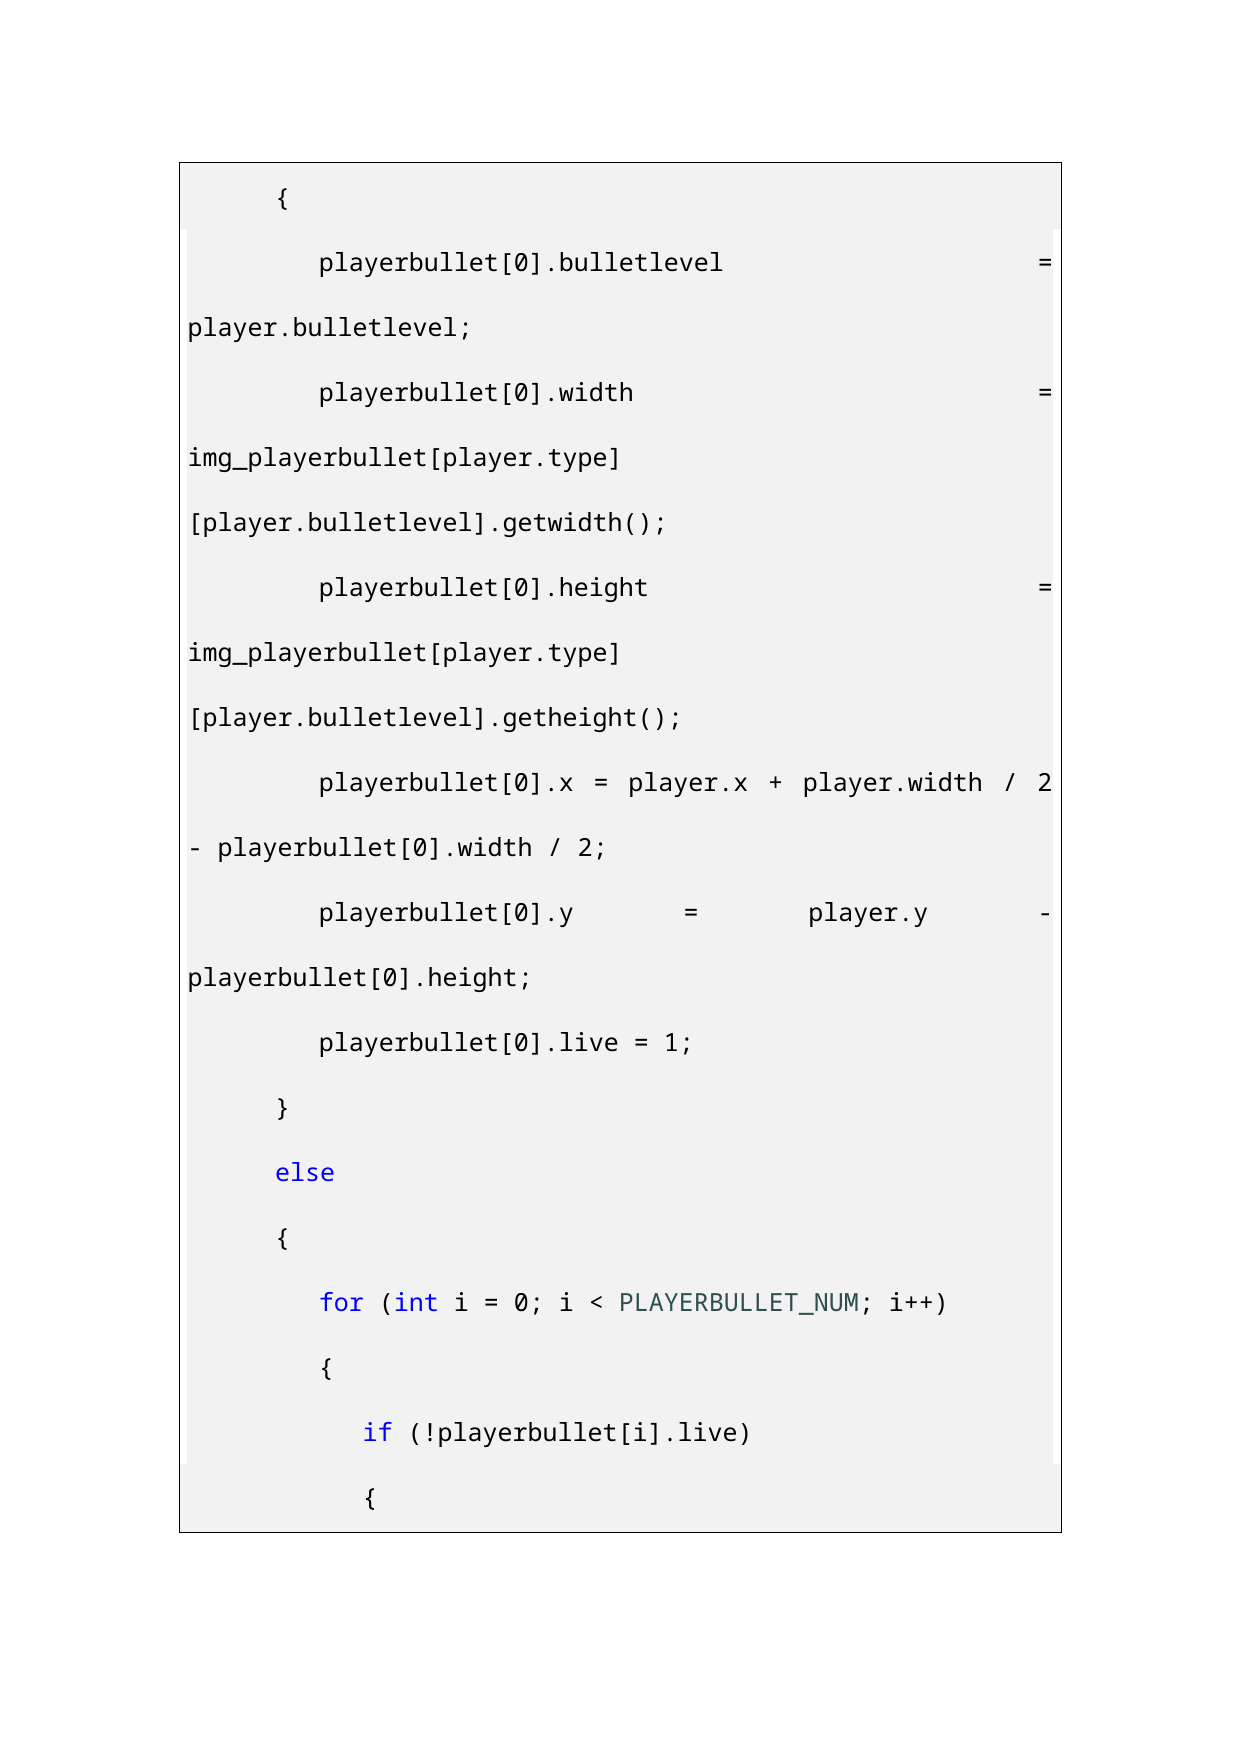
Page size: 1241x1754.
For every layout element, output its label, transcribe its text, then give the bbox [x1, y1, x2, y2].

text { [187, 1334, 1053, 1399]
text playerbullet[0].y = player.y - playerbullet[0].height; [187, 879, 1053, 1009]
text playerbullet[0].x = player.x + player.width / 2 - playerbullet[0].width / 2; [187, 749, 1053, 879]
text } [187, 1074, 1053, 1139]
text { [180, 163, 1061, 229]
text if (!playerbullet[i].live) [187, 1399, 1053, 1462]
text playerbullet[0].height = img_playerbullet[player.type][player.bulletlevel].getheight(); [187, 554, 1053, 749]
text playerbullet[0].bulletlevel = player.bulletlevel; [187, 229, 1053, 359]
text playerbullet[0].live = 1; [187, 1009, 1053, 1074]
text { [187, 1204, 1053, 1269]
text for (int i = 0; i < PLAYERBULLET_NUM; i++) [187, 1269, 1053, 1334]
text { [180, 1462, 1061, 1532]
text playerbullet[0].width = img_playerbullet[player.type][player.bulletlevel].getwidth(); [187, 359, 1053, 554]
text else [187, 1139, 1053, 1204]
